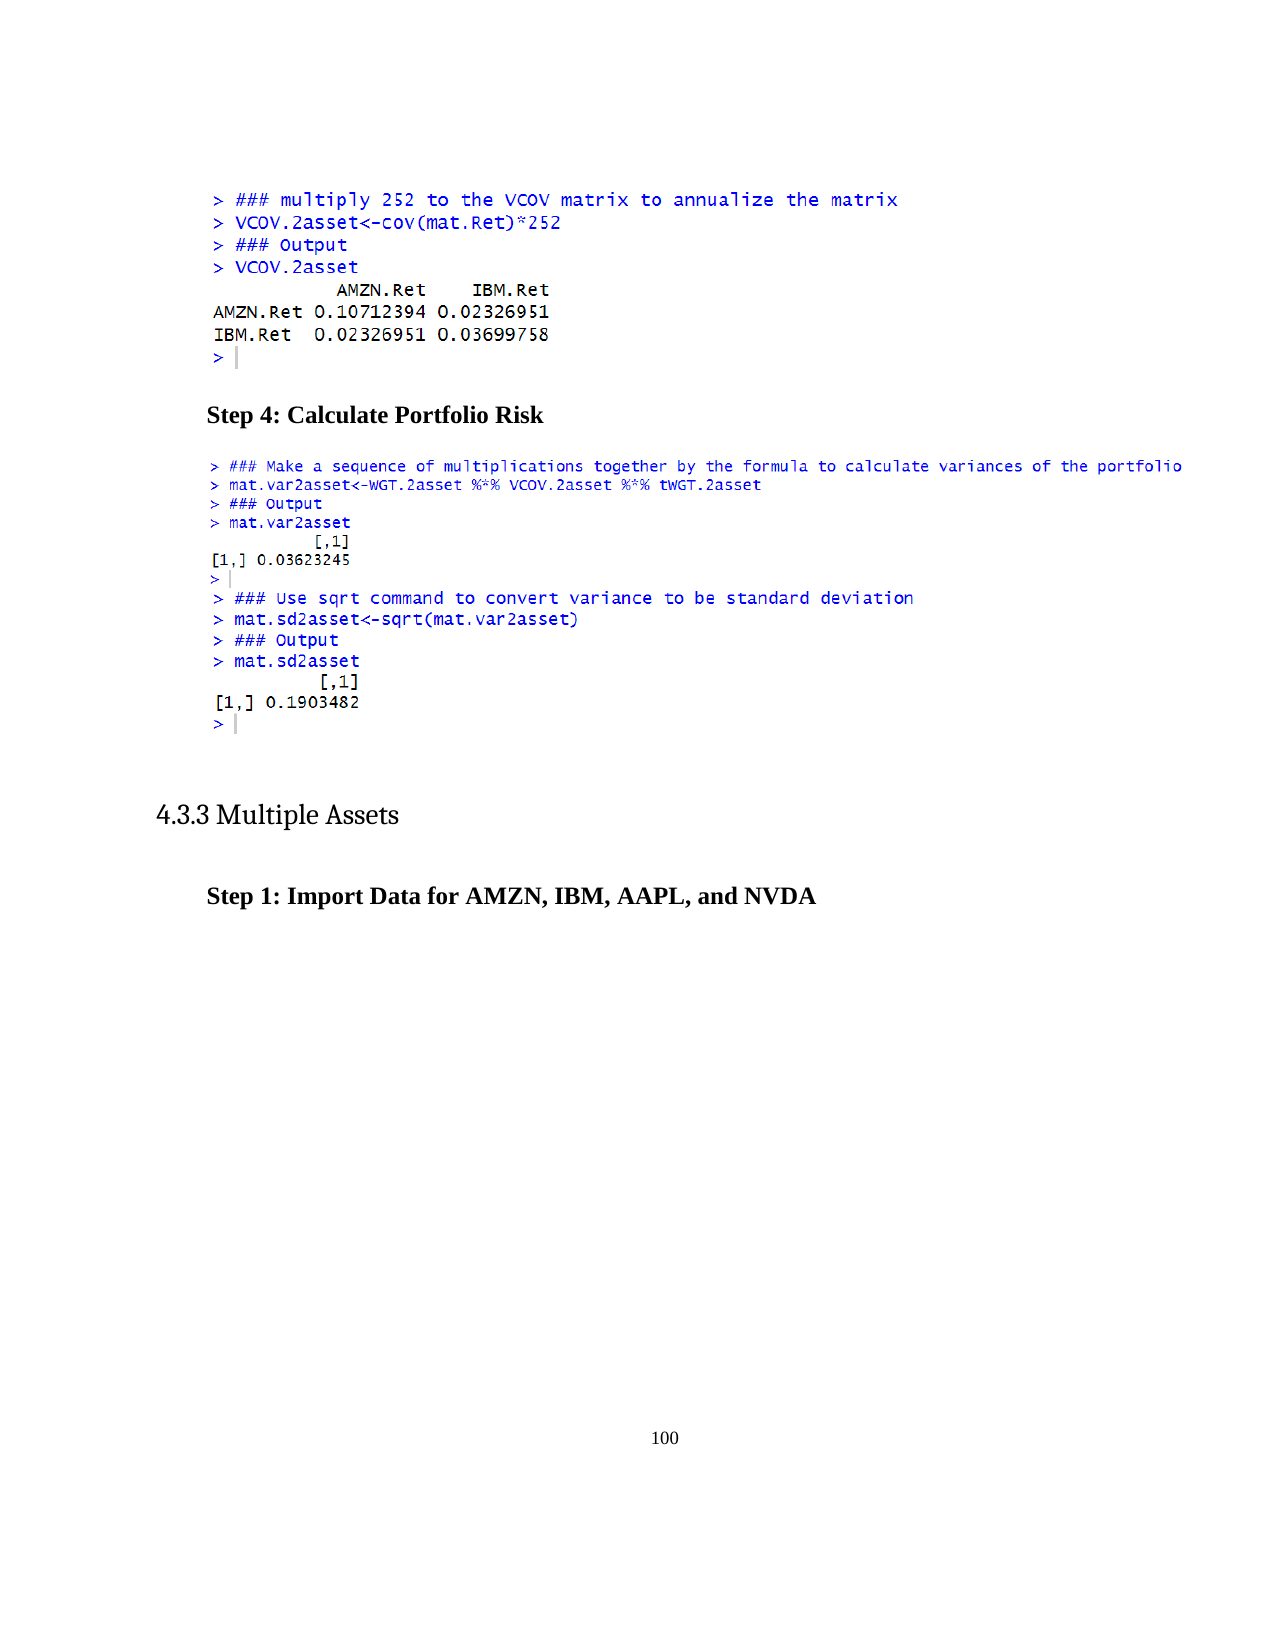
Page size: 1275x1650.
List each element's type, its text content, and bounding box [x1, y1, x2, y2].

picture [206, 457, 1188, 740]
picture [206, 189, 901, 371]
text Step 1: Import Data for AMZN, IBM, AAPL, and NVDA [156, 881, 1135, 909]
subtitle 4.3.3 Multiple Assets [156, 798, 1135, 831]
text Step 4: Calculate Portfolio Risk [156, 400, 1135, 428]
